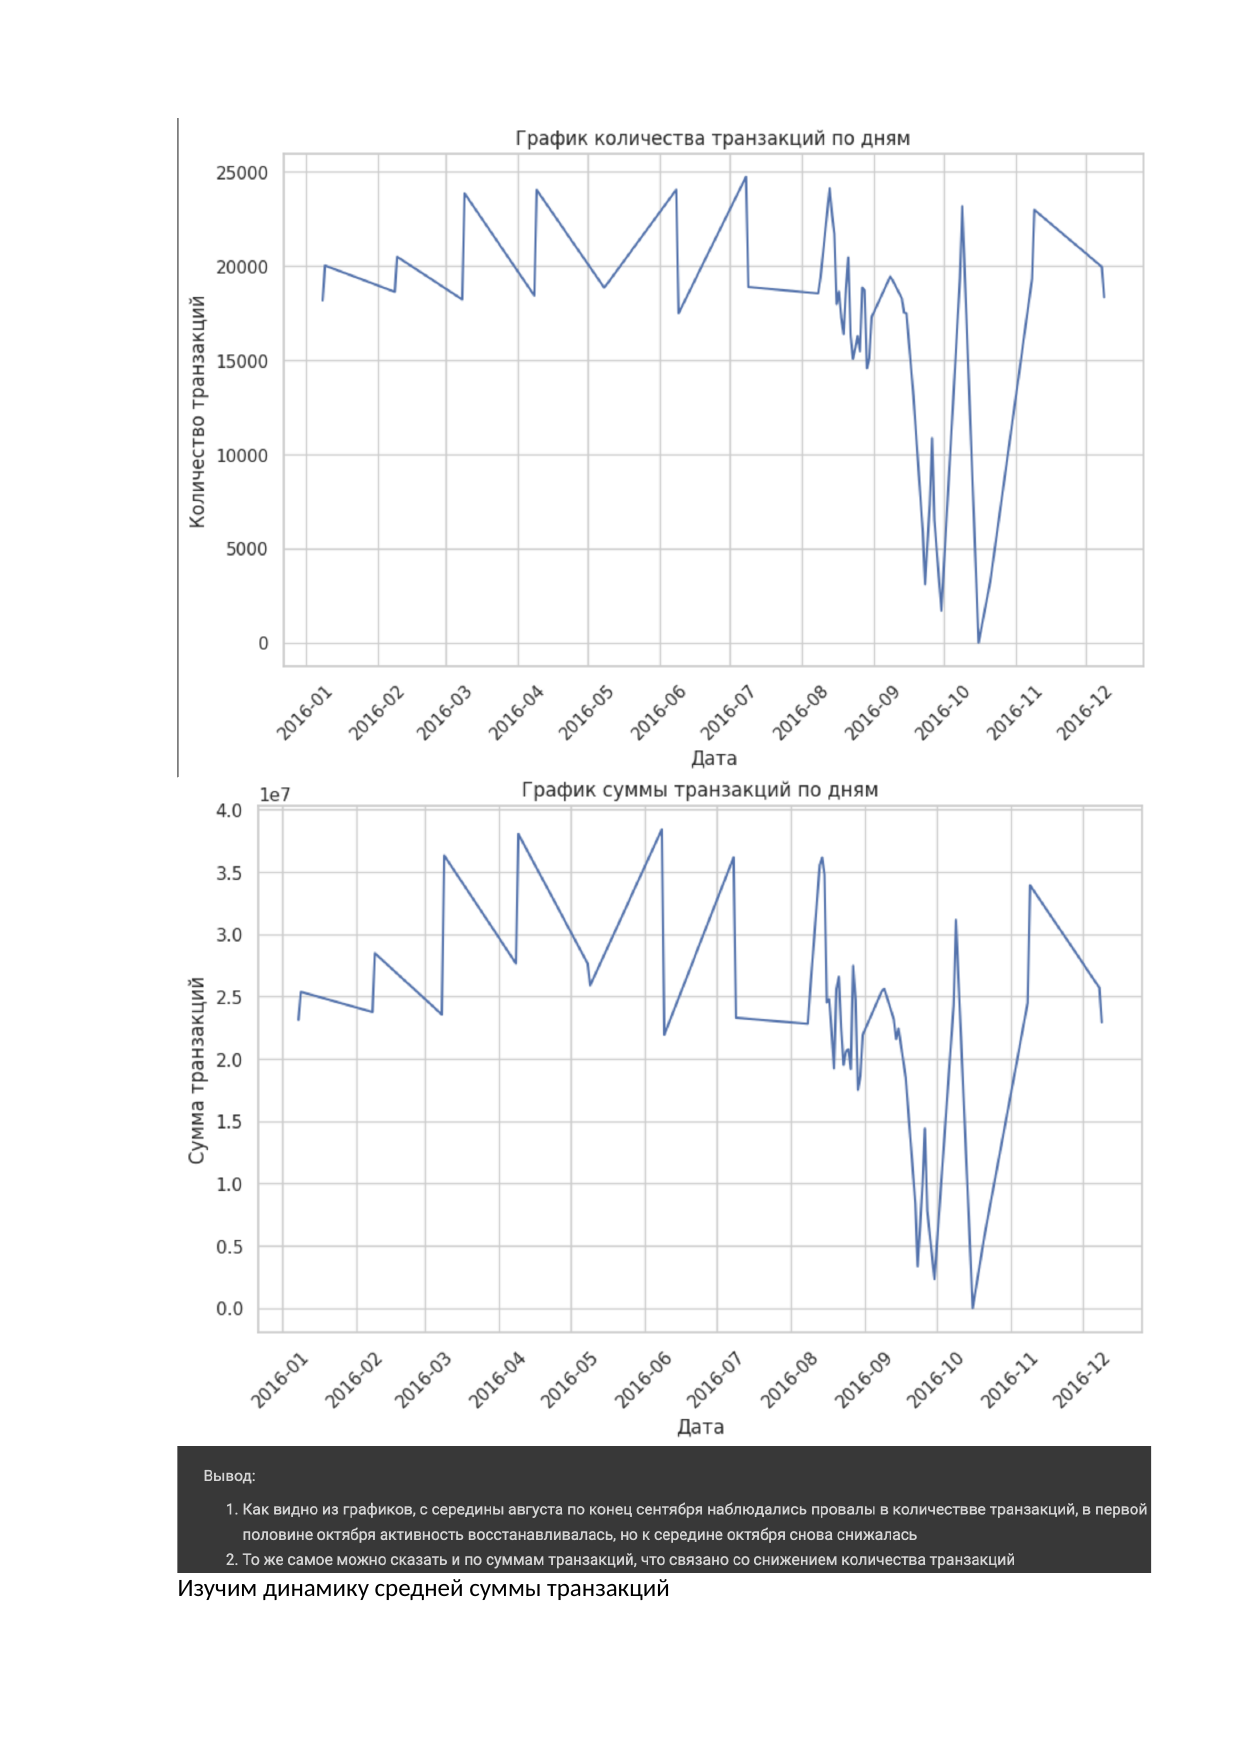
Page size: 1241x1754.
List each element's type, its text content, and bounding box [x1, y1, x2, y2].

text Изучим динамику средней суммы транзакций [177, 1573, 1152, 1603]
picture [177, 118, 1152, 1573]
